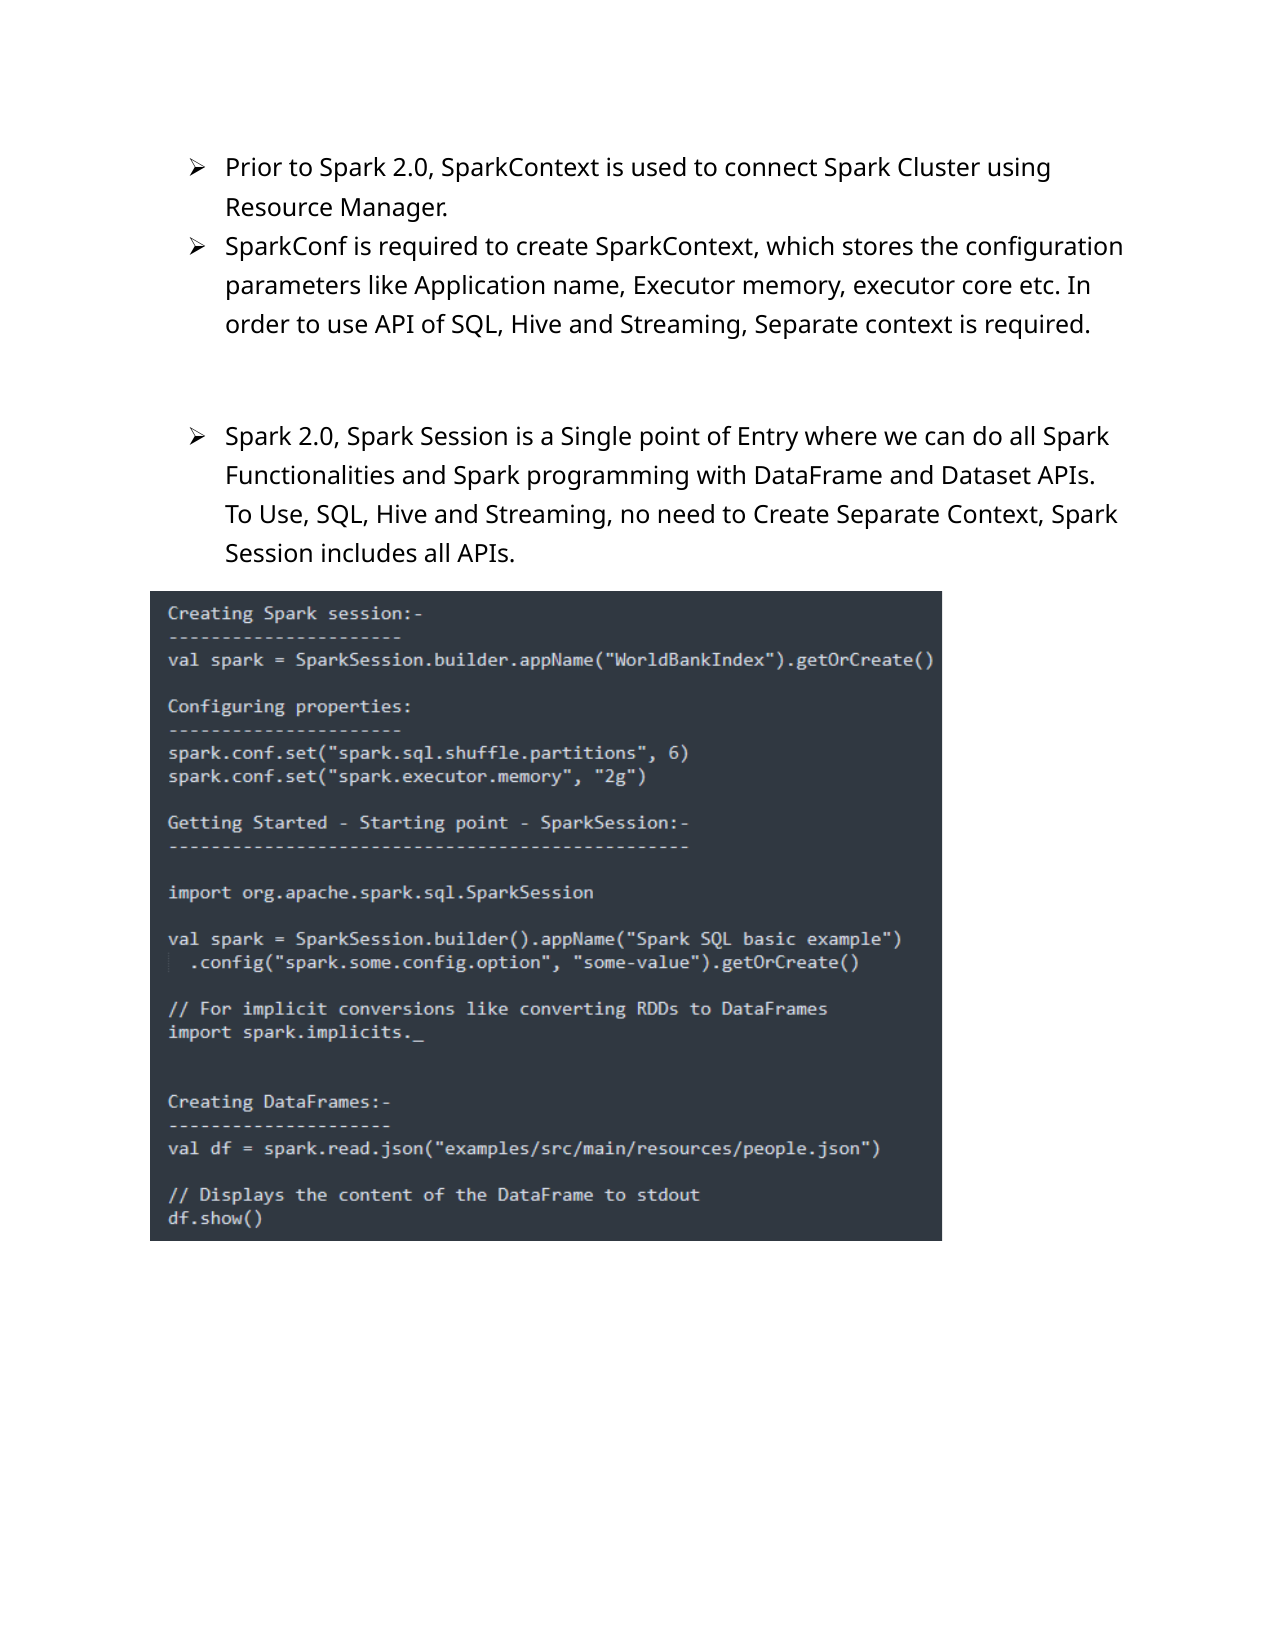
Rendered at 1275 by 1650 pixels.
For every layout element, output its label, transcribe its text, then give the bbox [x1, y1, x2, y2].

list Spark 2.0, Spark Session is a Single point of Entry where we can do all Spark Functionalities and Spark programming with DataFrame and Dataset APIs. To Use, SQL, Hive and Streaming, no need to Create Separate Context, Spark Session includes all APIs. [187, 418, 1125, 570]
list SparkConf is required to create SparkContext, which stores the configuration parameters like Application name, Executor memory, executor core etc. In order to use API of SQL, Hive and Streaming, Separate context is required. [187, 228, 1125, 341]
picture [150, 591, 943, 1241]
list Prior to Spark 2.0, SparkContext is used to connect Spark Cluster using Resource Manager. [187, 150, 1125, 223]
